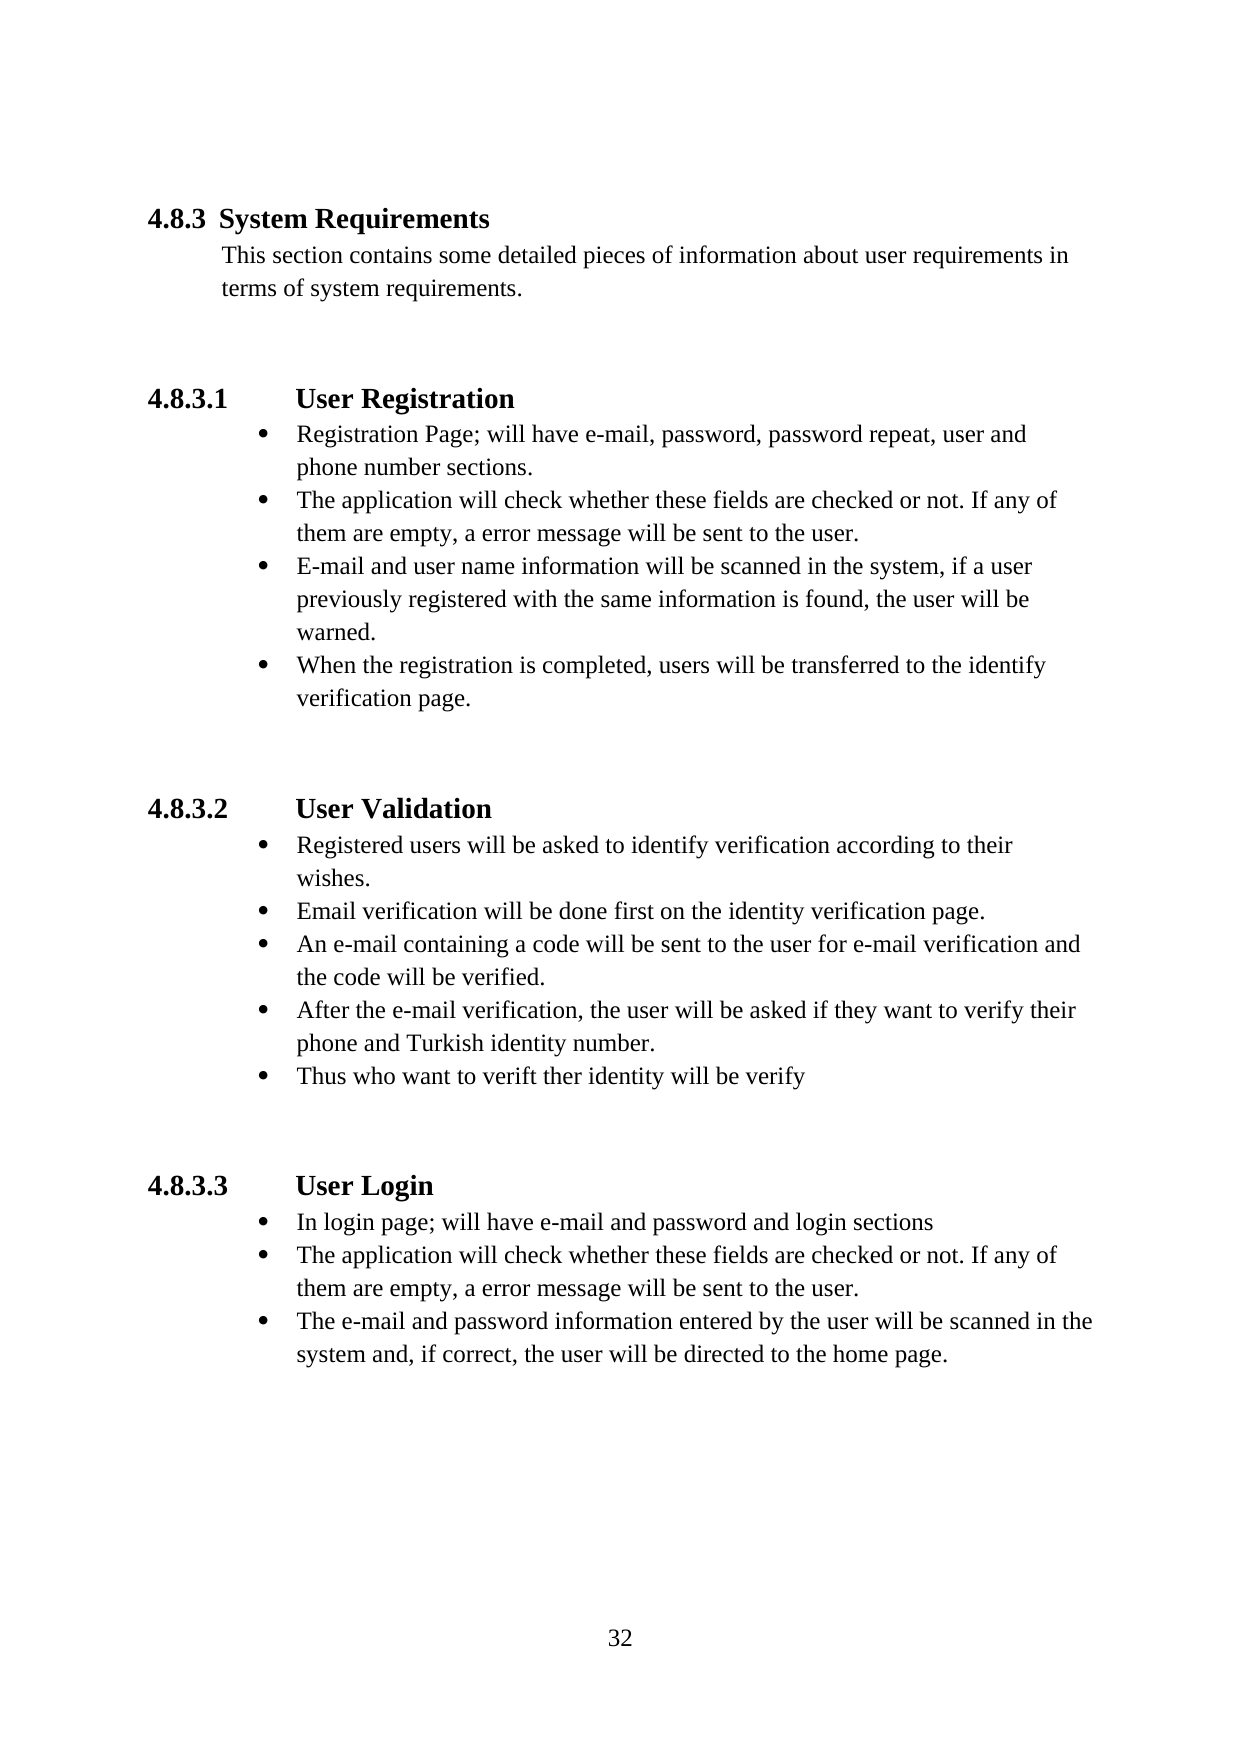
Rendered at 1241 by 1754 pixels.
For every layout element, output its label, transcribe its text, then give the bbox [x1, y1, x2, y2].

list An e-mail containing a code will be sent to the user for e-mail verification and the code will be verified. [259, 929, 1093, 991]
text This section contains some detailed pieces of information about user requirements in terms of system requirements. [221, 240, 1093, 302]
subtitle User Registration [148, 381, 1093, 414]
list Email verification will be done first on the identity verification page. [259, 896, 1093, 924]
list E-mail and user name information will be scanned in the system, if a user previously registered with the same information is found, the user will be warned. [259, 551, 1093, 646]
list Registration Page; will have e-mail, password, password repeat, user and phone number sections. [259, 419, 1093, 481]
list When the registration is completed, users will be transferred to the identify verification page. [259, 650, 1093, 712]
subtitle User Login [148, 1168, 1093, 1202]
list The application will check whether these fields are checked or not. If any of them are empty, a error message will be sent to the user. [259, 485, 1093, 547]
subtitle User Validation [148, 791, 1093, 825]
list In login page; will have e-mail and password and login sections [259, 1207, 1093, 1236]
list Thus who want to verift ther identity will be verify [259, 1061, 1093, 1089]
subtitle System Requirements [148, 201, 1093, 235]
list Registered users will be asked to identify verification according to their wishes. [259, 830, 1093, 891]
list After the e-mail verification, the user will be asked if they want to verify their phone and Turkish identity number. [259, 995, 1093, 1057]
list The e-mail and password information entered by the user will be scanned in the system and, if correct, the user will be directed to the home page. [259, 1306, 1093, 1368]
list The application will check whether these fields are checked or not. If any of them are empty, a error message will be sent to the user. [259, 1240, 1093, 1302]
